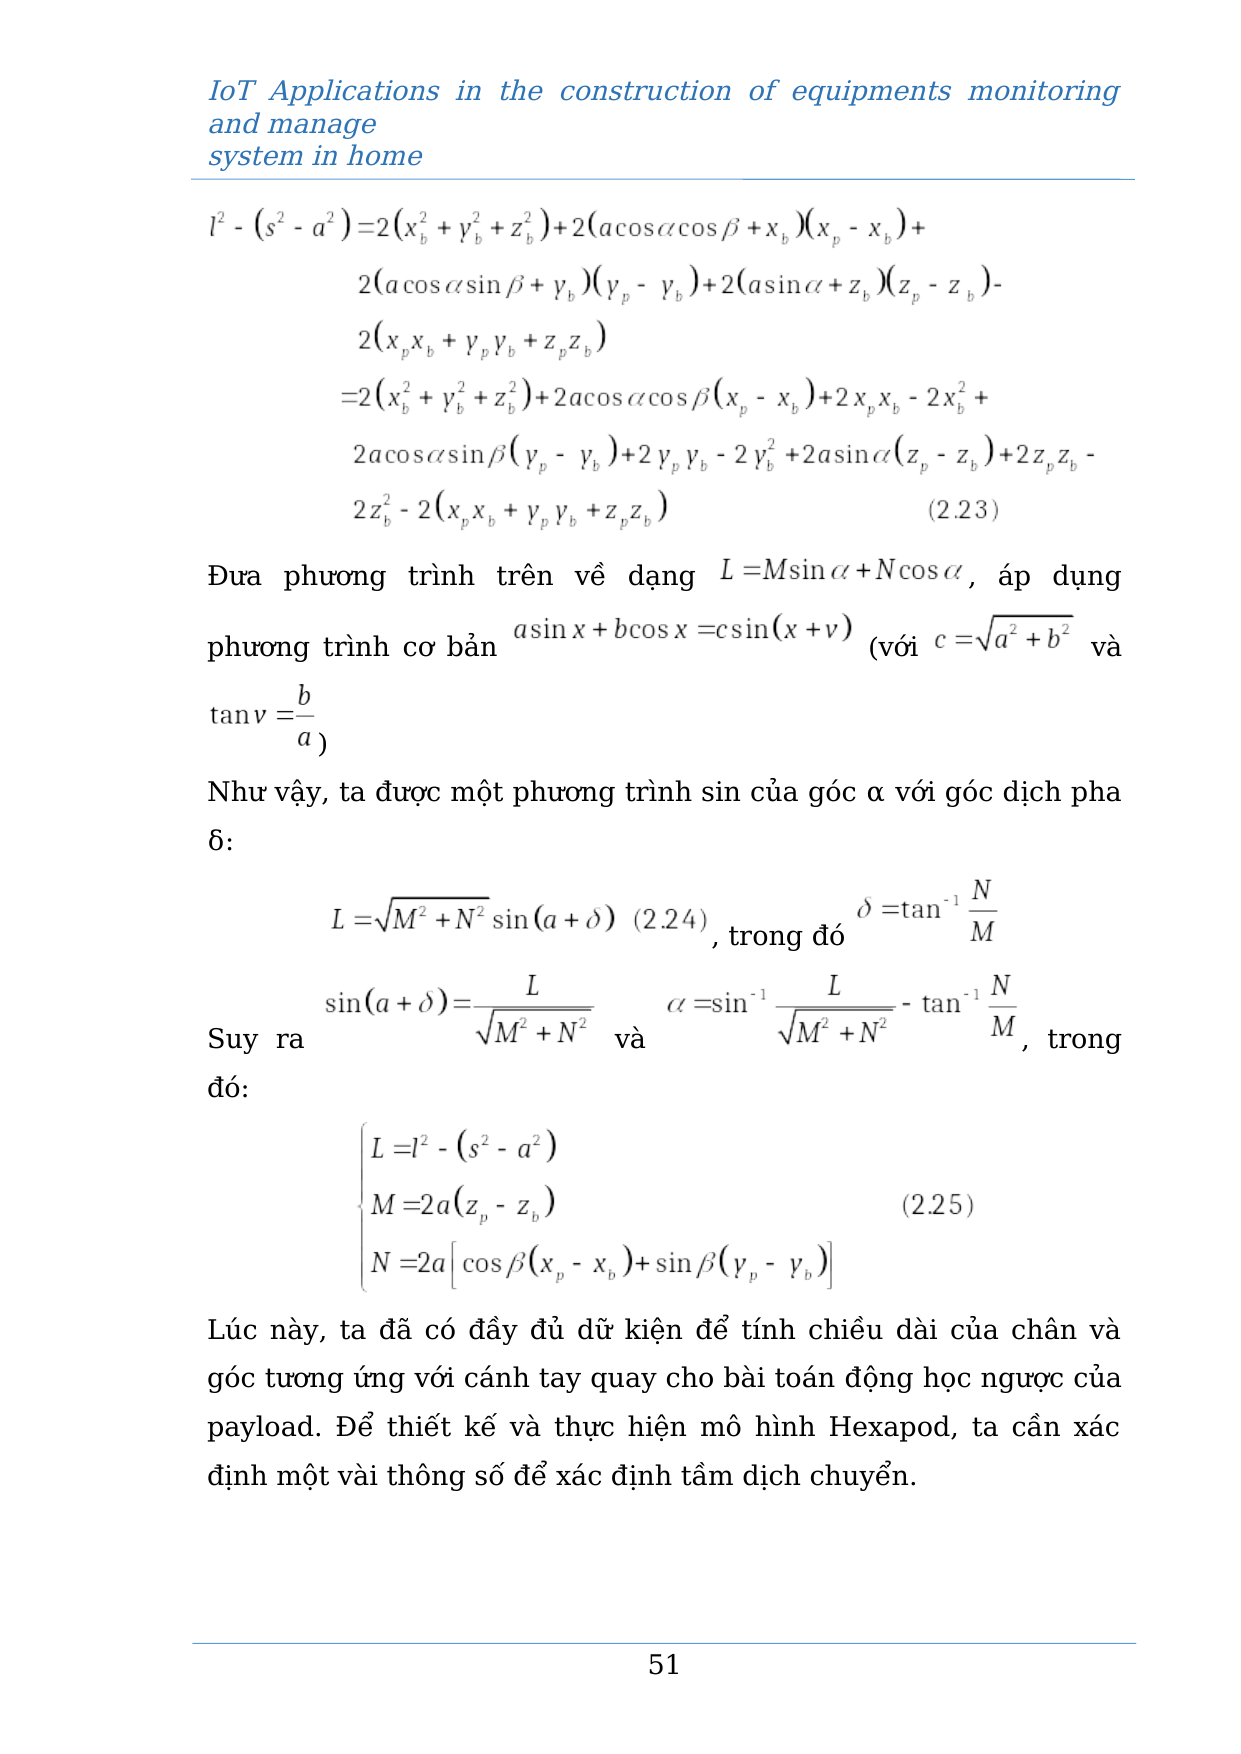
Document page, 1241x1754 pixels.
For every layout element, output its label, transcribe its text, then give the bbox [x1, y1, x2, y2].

text , trong đó [207, 872, 1122, 951]
text Đưa phương trình trên về dạng , áp dụng phương trình cơ bản (với và ) [207, 204, 1122, 758]
text Suy ra và , trong đó: [207, 968, 1122, 1103]
text Như vậy, ta được một phương trình sin của góc α với góc dịch pha δ: [207, 775, 1122, 856]
text Lúc này, ta đã có đầy đủ dữ kiện để tính chiều dài của chân và góc tương ứng với cánh tay quay cho bài toán động học ngược của payload. Để thiết kế và thực hiện mô hình Hexapod, ta cần xác định một vài thông số để xác định tầm dịch chuyển. [207, 1312, 1122, 1491]
